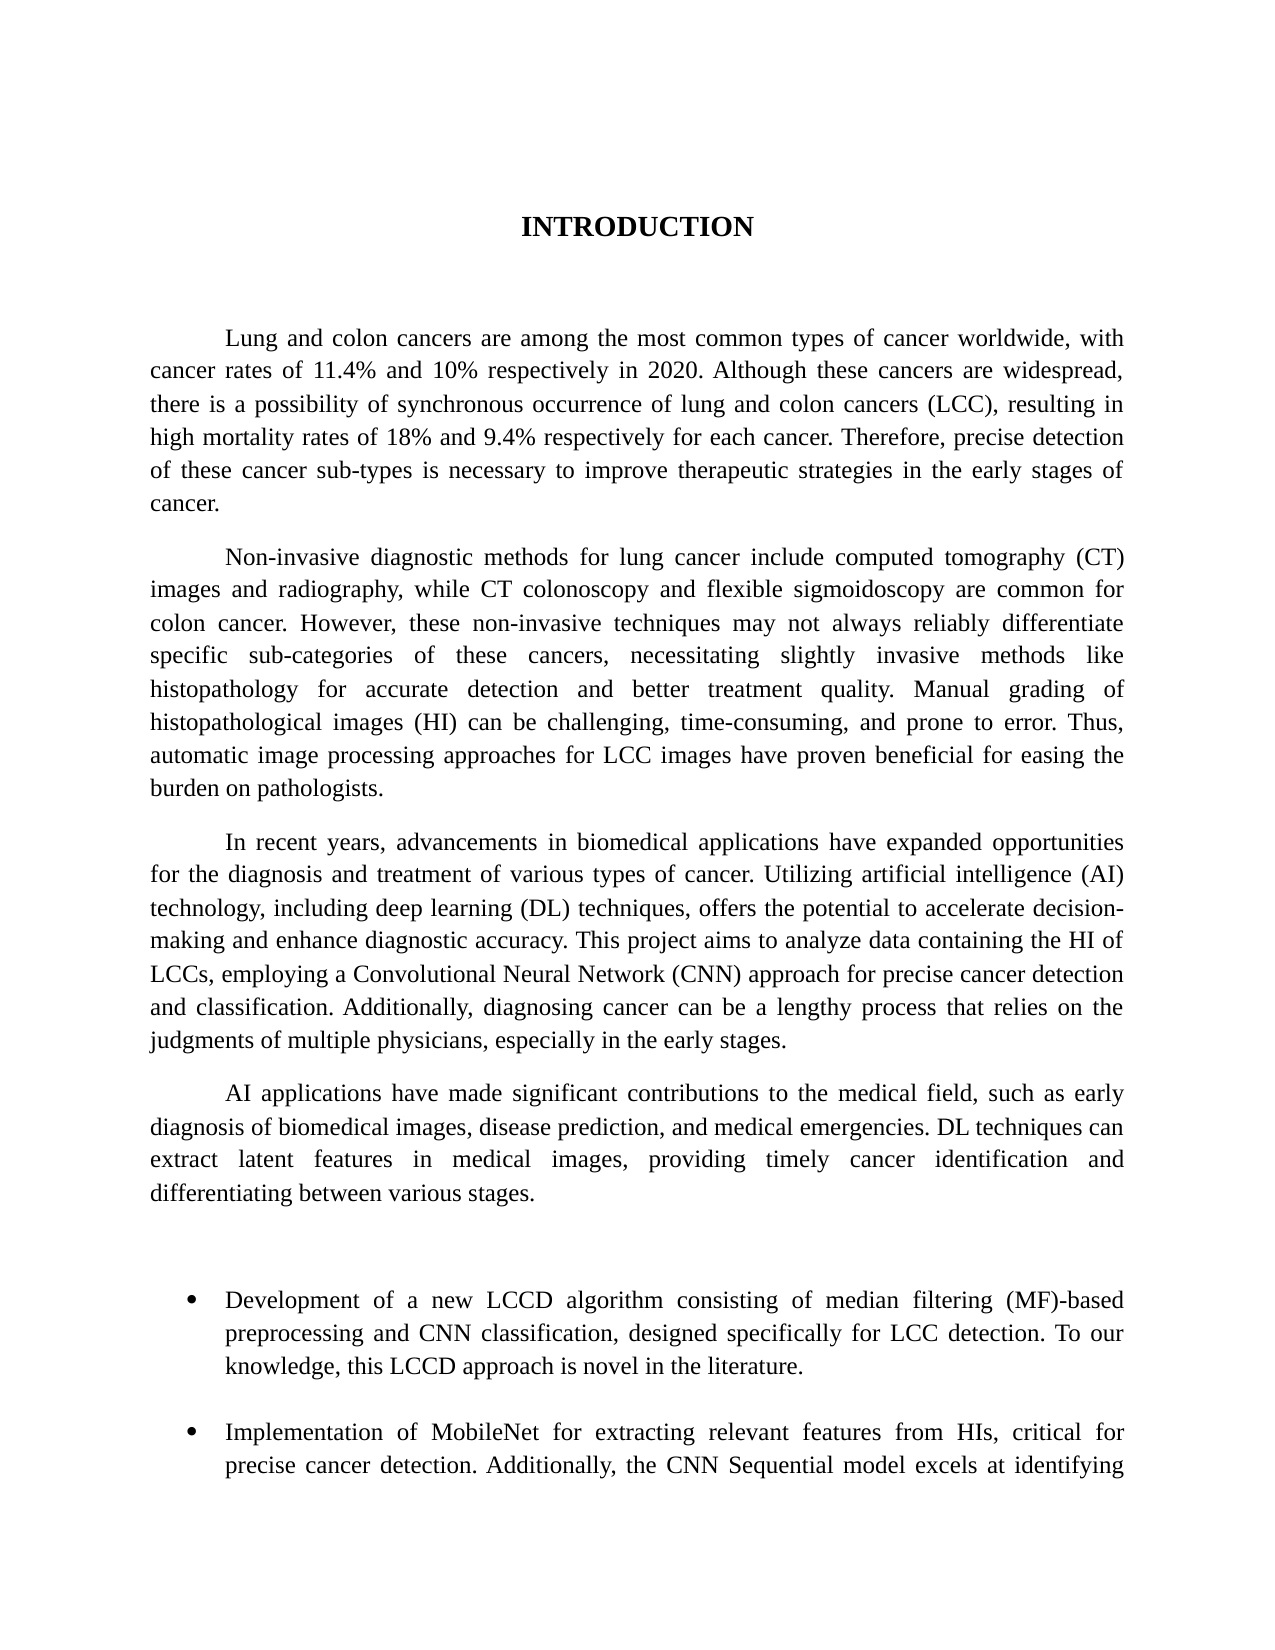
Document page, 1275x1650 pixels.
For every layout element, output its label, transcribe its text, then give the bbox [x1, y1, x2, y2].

list Development of a new LCCD algorithm consisting of median filtering (MF)-based preprocessing and CNN classification, designed specifically for LCC detection. To our knowledge, this LCCD approach is novel in the literature. [187, 1285, 1125, 1380]
text INTRODUCTION [150, 209, 1125, 243]
text Non-invasive diagnostic methods for lung cancer include computed tomography (CT) images and radiography, while CT colonoscopy and flexible sigmoidoscopy are common for colon cancer. However, these non-invasive techniques may not always reliably differentiate specific sub-categories of these cancers, necessitating slightly invasive methods like histopathology for accurate detection and better treatment quality. Manual grading of histopathological images (HI) can be challenging, time-consuming, and prone to error. Thus, automatic image processing approaches for LCC images have proven beneficial for easing the burden on pathologists. [150, 542, 1125, 801]
text Lung and colon cancers are among the most common types of cancer worldwide, with cancer rates of 11.4% and 10% respectively in 2020. Although these cancers are widespread, there is a possibility of synchronous occurrence of lung and colon cancers (LCC), resulting in high mortality rates of 18% and 9.4% respectively for each cancer. Therefore, precise detection of these cancer sub-types is necessary to improve therapeutic strategies in the early stages of cancer. [150, 323, 1125, 516]
text AI applications have made significant contributions to the medical field, such as early diagnosis of biomedical images, disease prediction, and medical emergencies. DL techniques can extract latent features in medical images, providing timely cancer identification and differentiating between various stages. [150, 1078, 1125, 1206]
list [187, 1417, 1125, 1479]
text In recent years, advancements in biomedical applications have expanded opportunities for the diagnosis and treatment of various types of cancer. Utilizing artificial intelligence (AI) technology, including deep learning (DL) techniques, offers the potential to accelerate decision-making and enhance diagnostic accuracy. This project aims to analyze data containing the HI of LCCs, employing a Convolutional Neural Network (CNN) approach for precise cancer detection and classification. Additionally, diagnosing cancer can be a lengthy process that relies on the judgments of multiple physicians, especially in the early stages. [150, 827, 1125, 1053]
